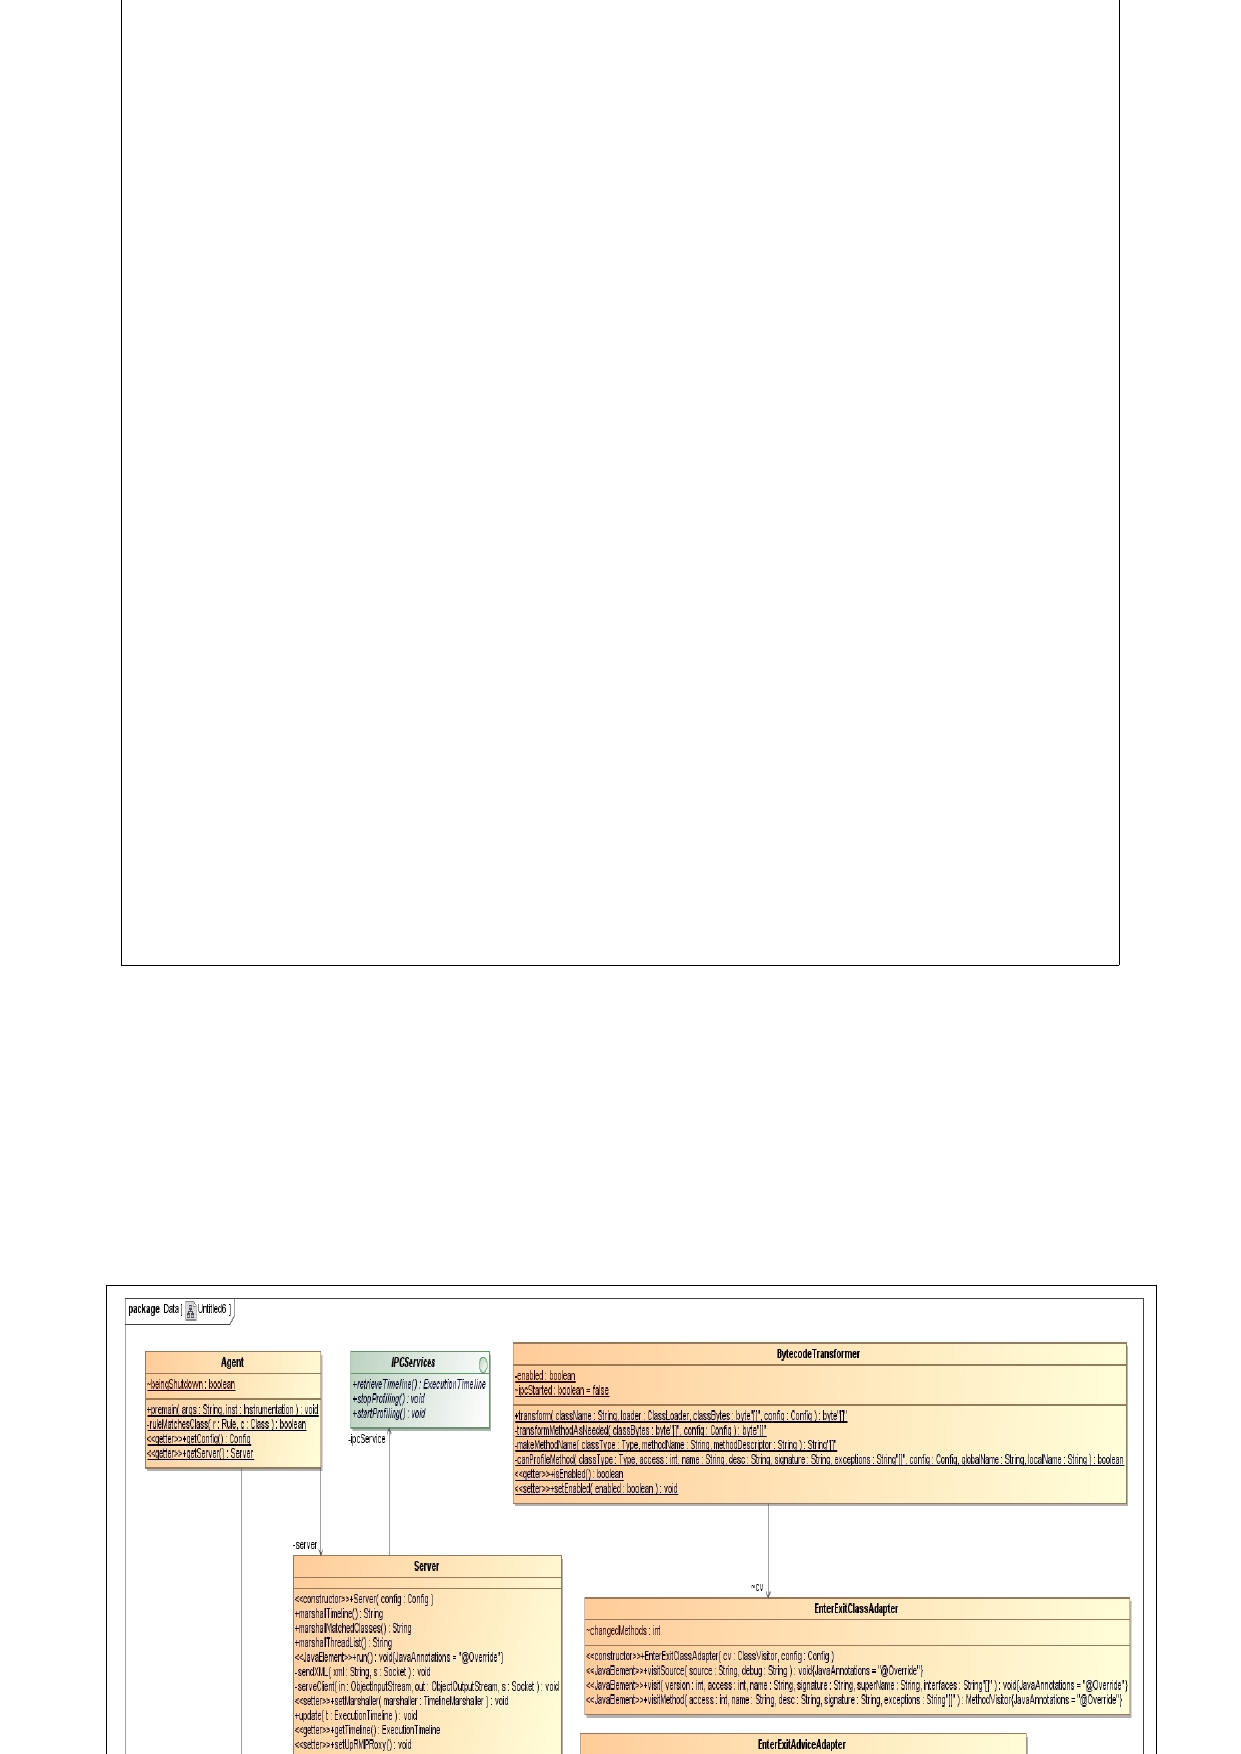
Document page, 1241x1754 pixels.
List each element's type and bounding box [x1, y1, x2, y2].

picture [121, 1292, 1153, 1754]
